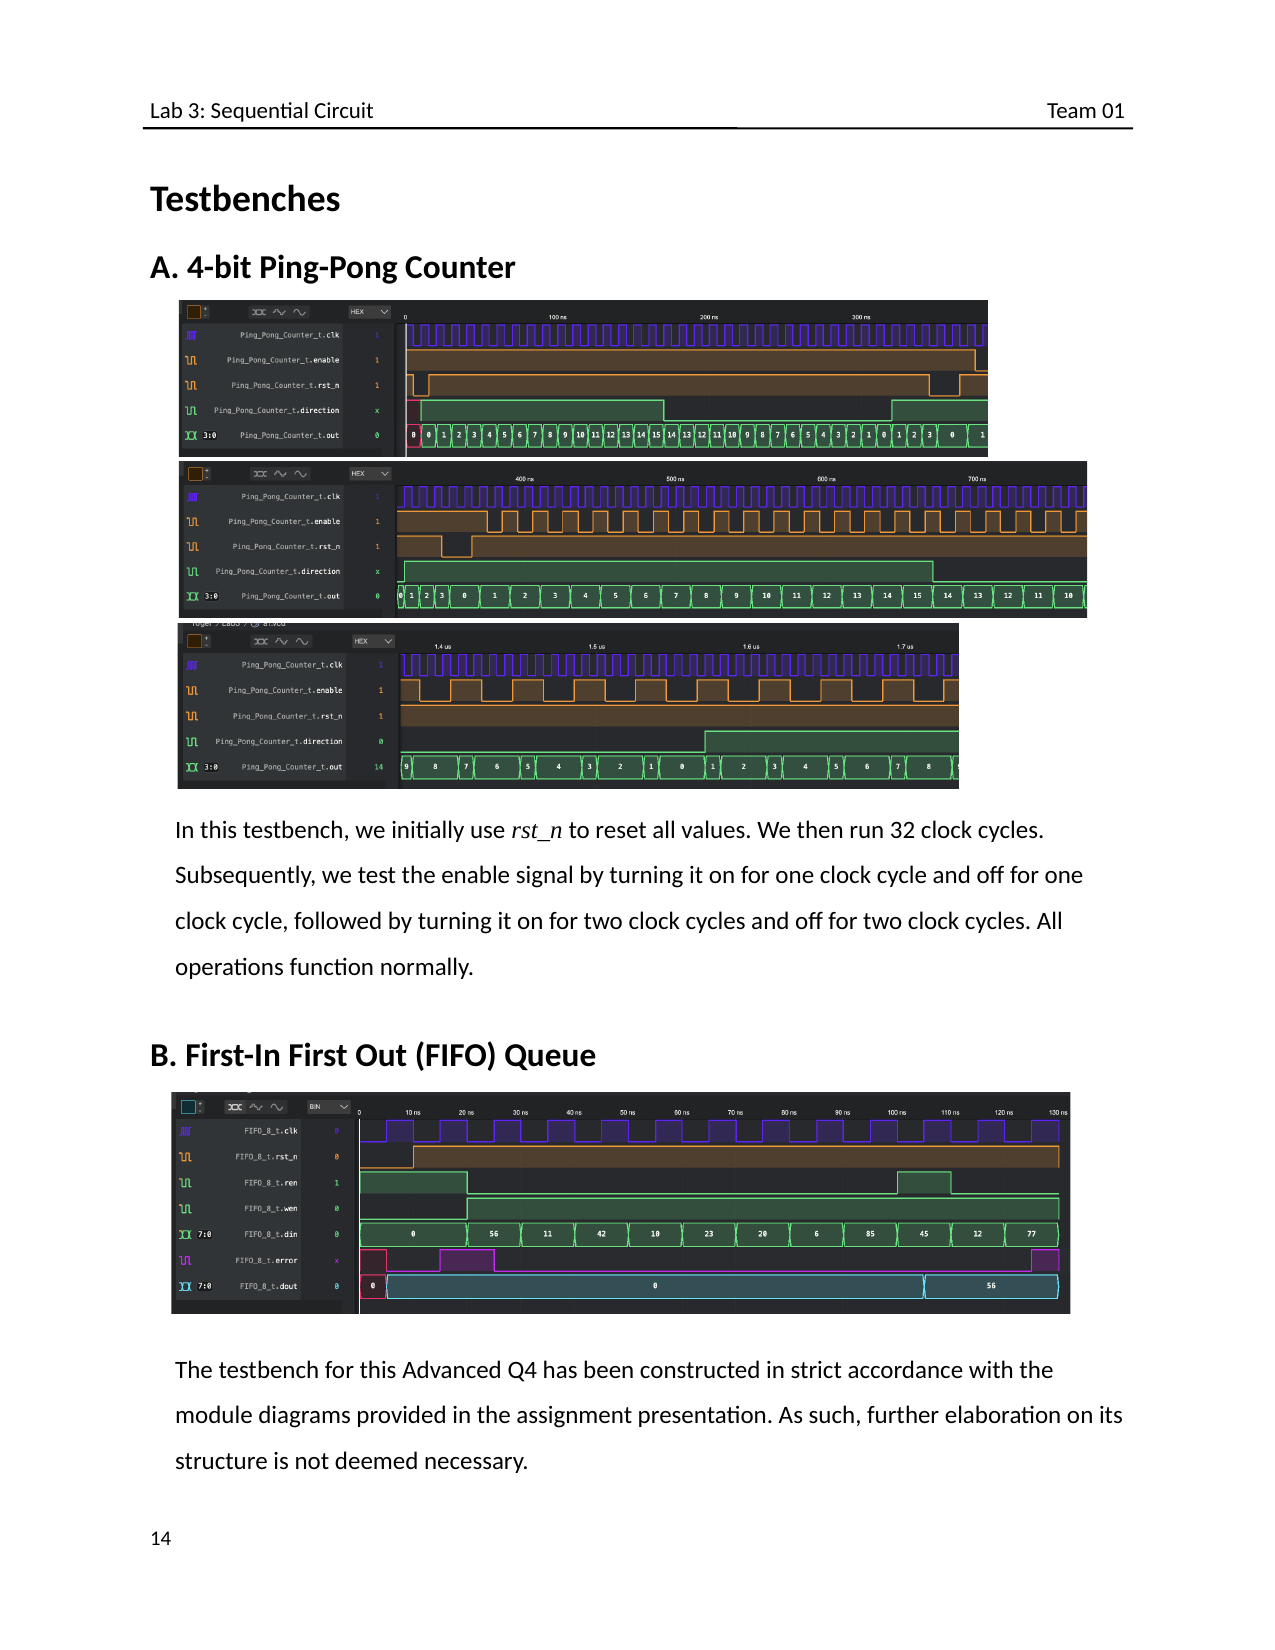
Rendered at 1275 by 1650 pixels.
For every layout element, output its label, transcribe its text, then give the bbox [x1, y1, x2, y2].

picture [171, 1092, 1071, 1314]
subtitle Testbenches [150, 175, 1125, 221]
picture [177, 623, 959, 789]
subtitle A. 4-bit Ping-Pong Counter [150, 246, 1125, 287]
picture [178, 461, 1088, 618]
subtitle B. First-In First Out (FIFO) Queue [150, 1034, 1125, 1075]
picture [178, 300, 988, 457]
